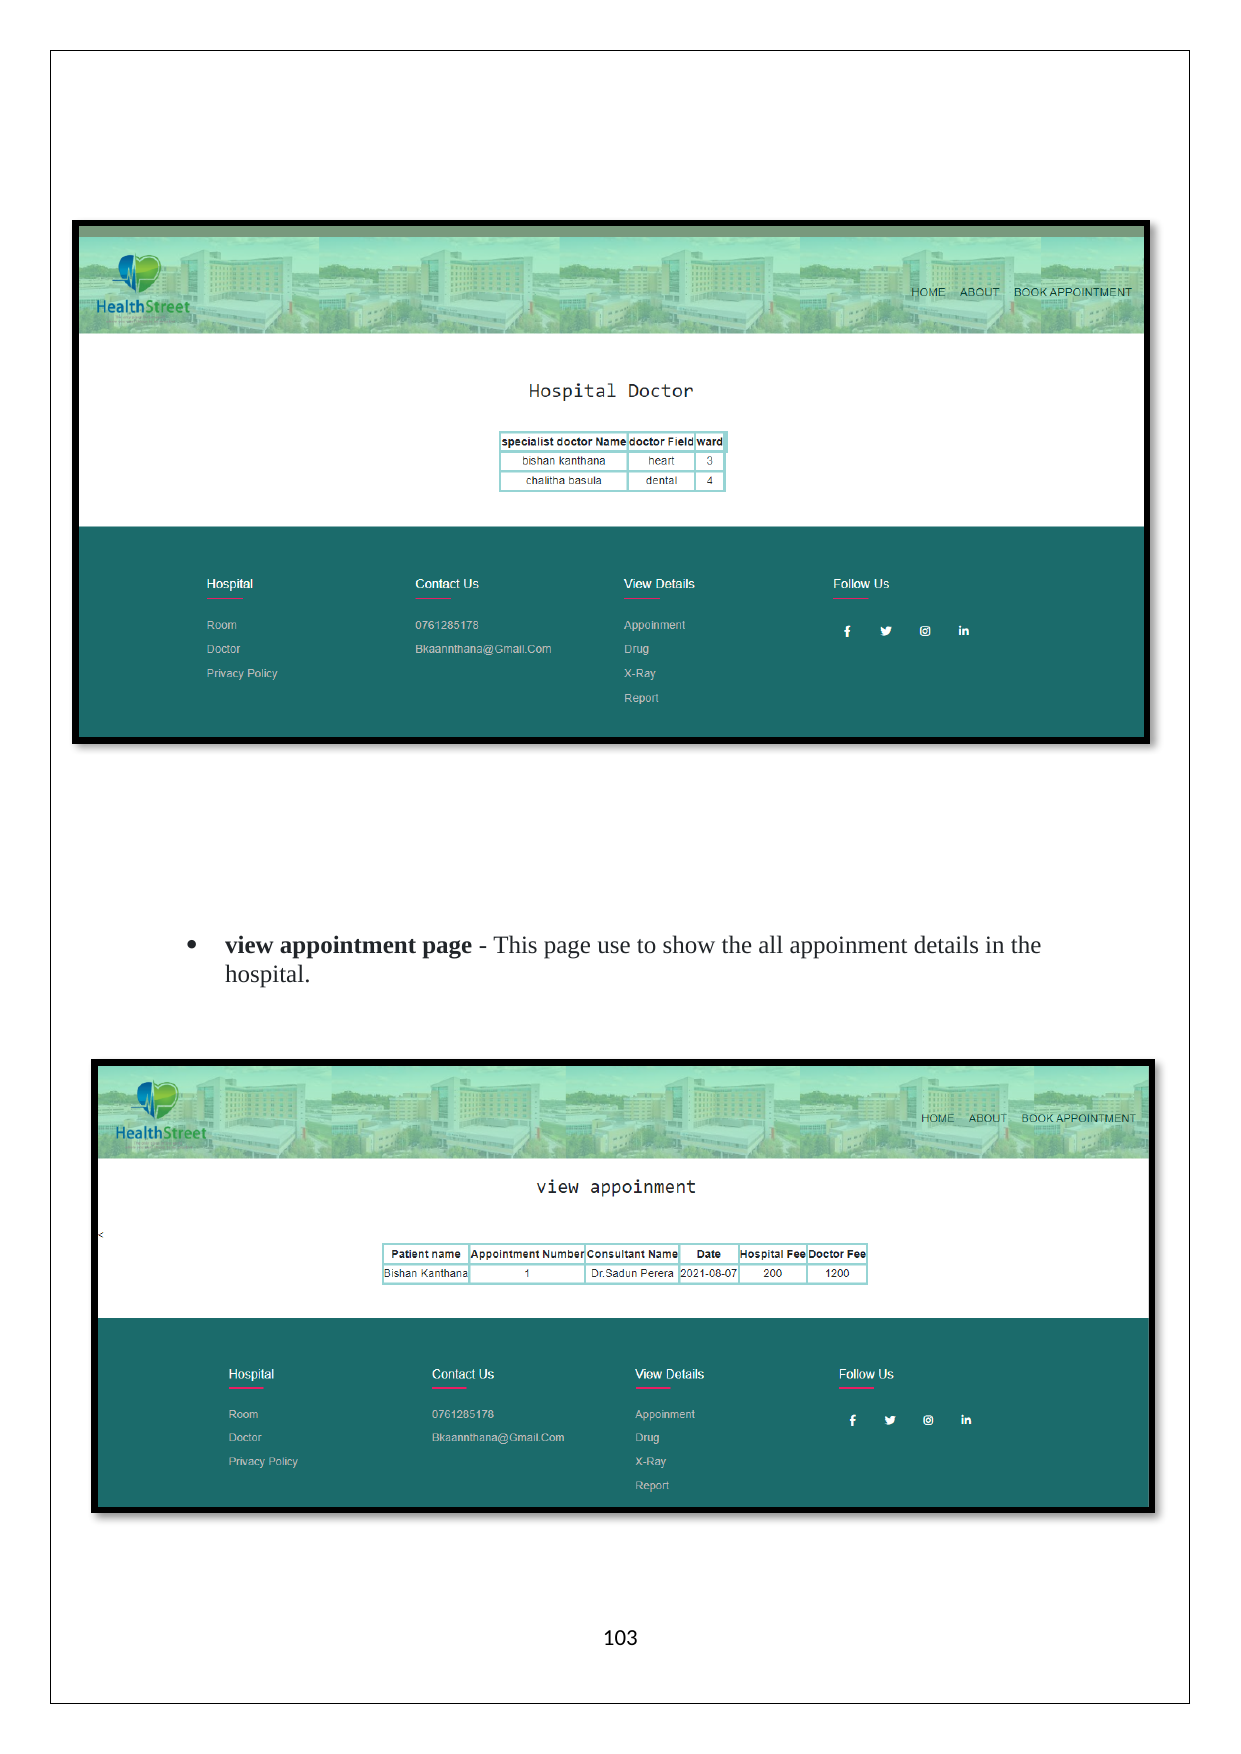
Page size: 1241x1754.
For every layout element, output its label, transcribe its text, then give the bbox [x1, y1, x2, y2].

list view appointment page - This page use to show the all appoinment details in the hospital. [187, 930, 1090, 988]
picture [98, 1066, 1149, 1507]
picture [79, 226, 1144, 737]
